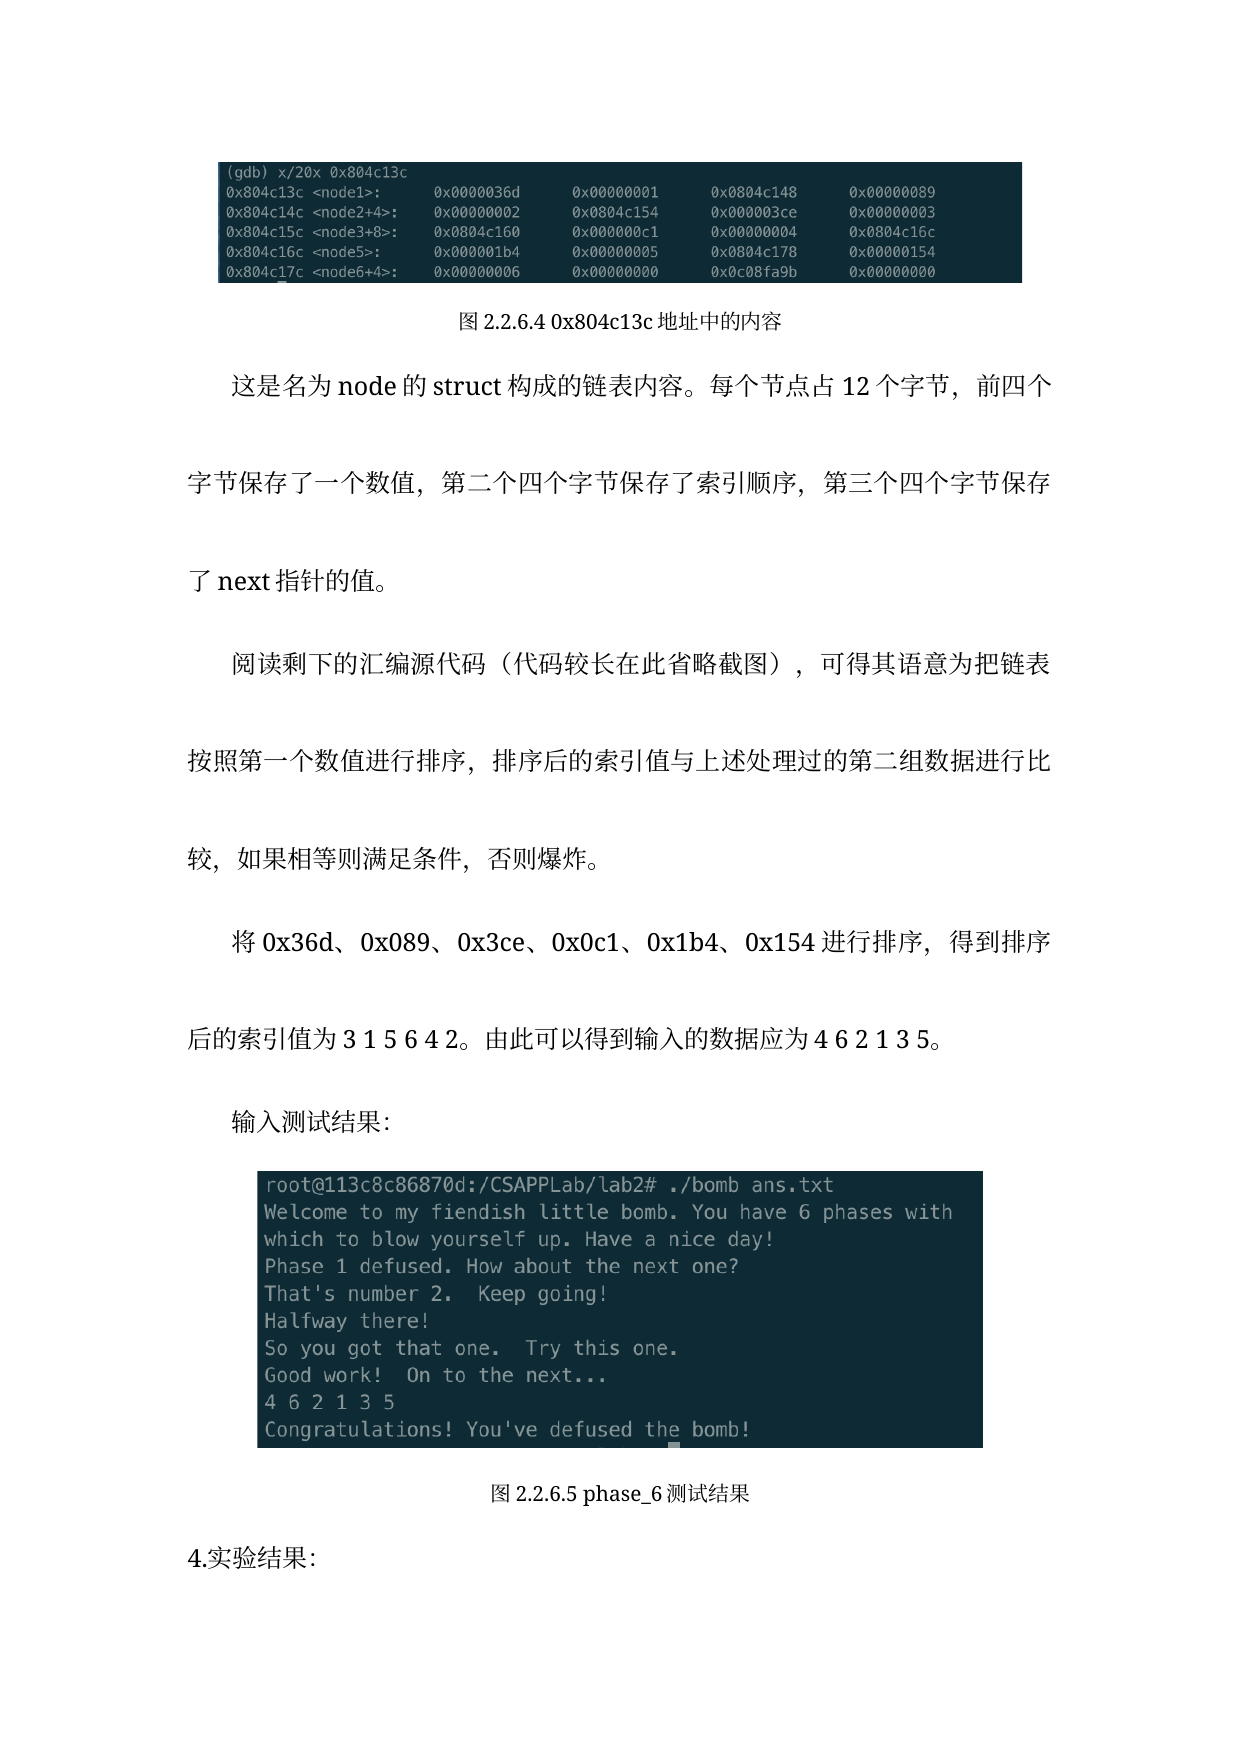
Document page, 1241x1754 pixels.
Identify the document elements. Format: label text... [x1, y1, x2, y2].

text 图2.2.6.5 phase_6测试结果 [187, 1477, 1053, 1509]
picture [218, 162, 1023, 283]
text 这是名为node的struct构成的链表内容。每个节点占12个字节，前四个字节保存了一个数值，第二个四个字节保存了索引顺序，第三个四个字节保存了next指针的值。 [187, 352, 1053, 612]
text 阅读剩下的汇编源代码（代码较长在此省略截图），可得其语意为把链表按照第一个数值进行排序，排序后的索引值与上述处理过的第二组数据进行比较，如果相等则满足条件，否则爆炸。 [187, 630, 1053, 890]
text 图2.2.6.4 0x804c13c地址中的内容 [187, 304, 1053, 337]
text 输入测试结果： [187, 1088, 1053, 1153]
text 将0x36d、0x089、0x3ce、0x0c1、0x1b4、0x154进行排序，得到排序后的索引值为3 1 5 6 4 2。由此可以得到输入的数据应为4 6 2 1 3 5。 [187, 908, 1053, 1071]
picture [257, 1171, 983, 1448]
text 4.实验结果： [187, 1524, 1053, 1589]
